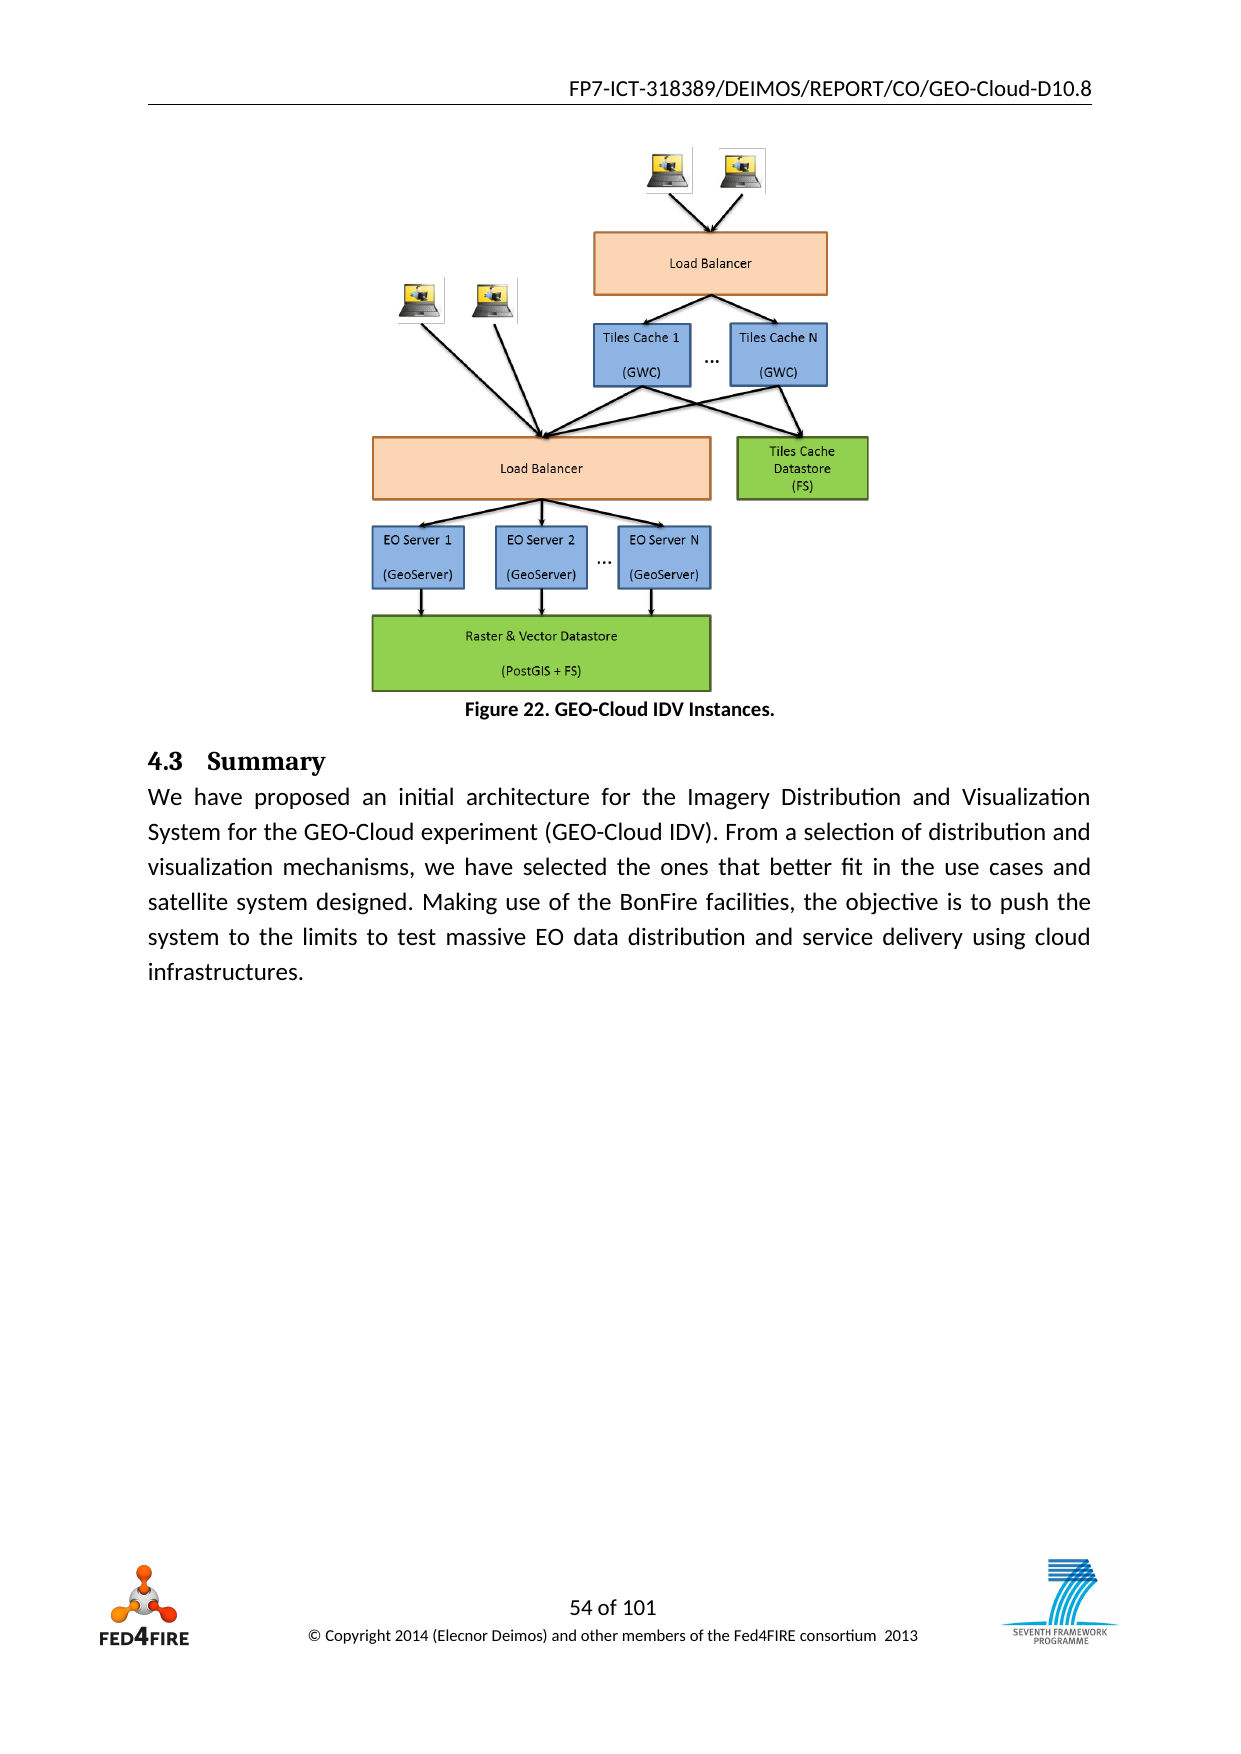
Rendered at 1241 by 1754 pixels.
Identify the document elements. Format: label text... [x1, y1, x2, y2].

picture [371, 147, 869, 692]
subtitle Summary [148, 746, 1092, 777]
text We have proposed an initial architecture for the Imagery Distribution and Visualization System for the GEO-Cloud experiment (GEO-Cloud IDV). From a selection of distribution and visualization mechanisms, we have selected the ones that better fit in the use cases and satellite system designed. Making use of the BonFire facilities, the objective is to push the system to the limits to test massive EO data distribution and service delivery using cloud infrastructures. [148, 781, 1092, 987]
picture [100, 1565, 190, 1646]
picture [1000, 1559, 1120, 1646]
